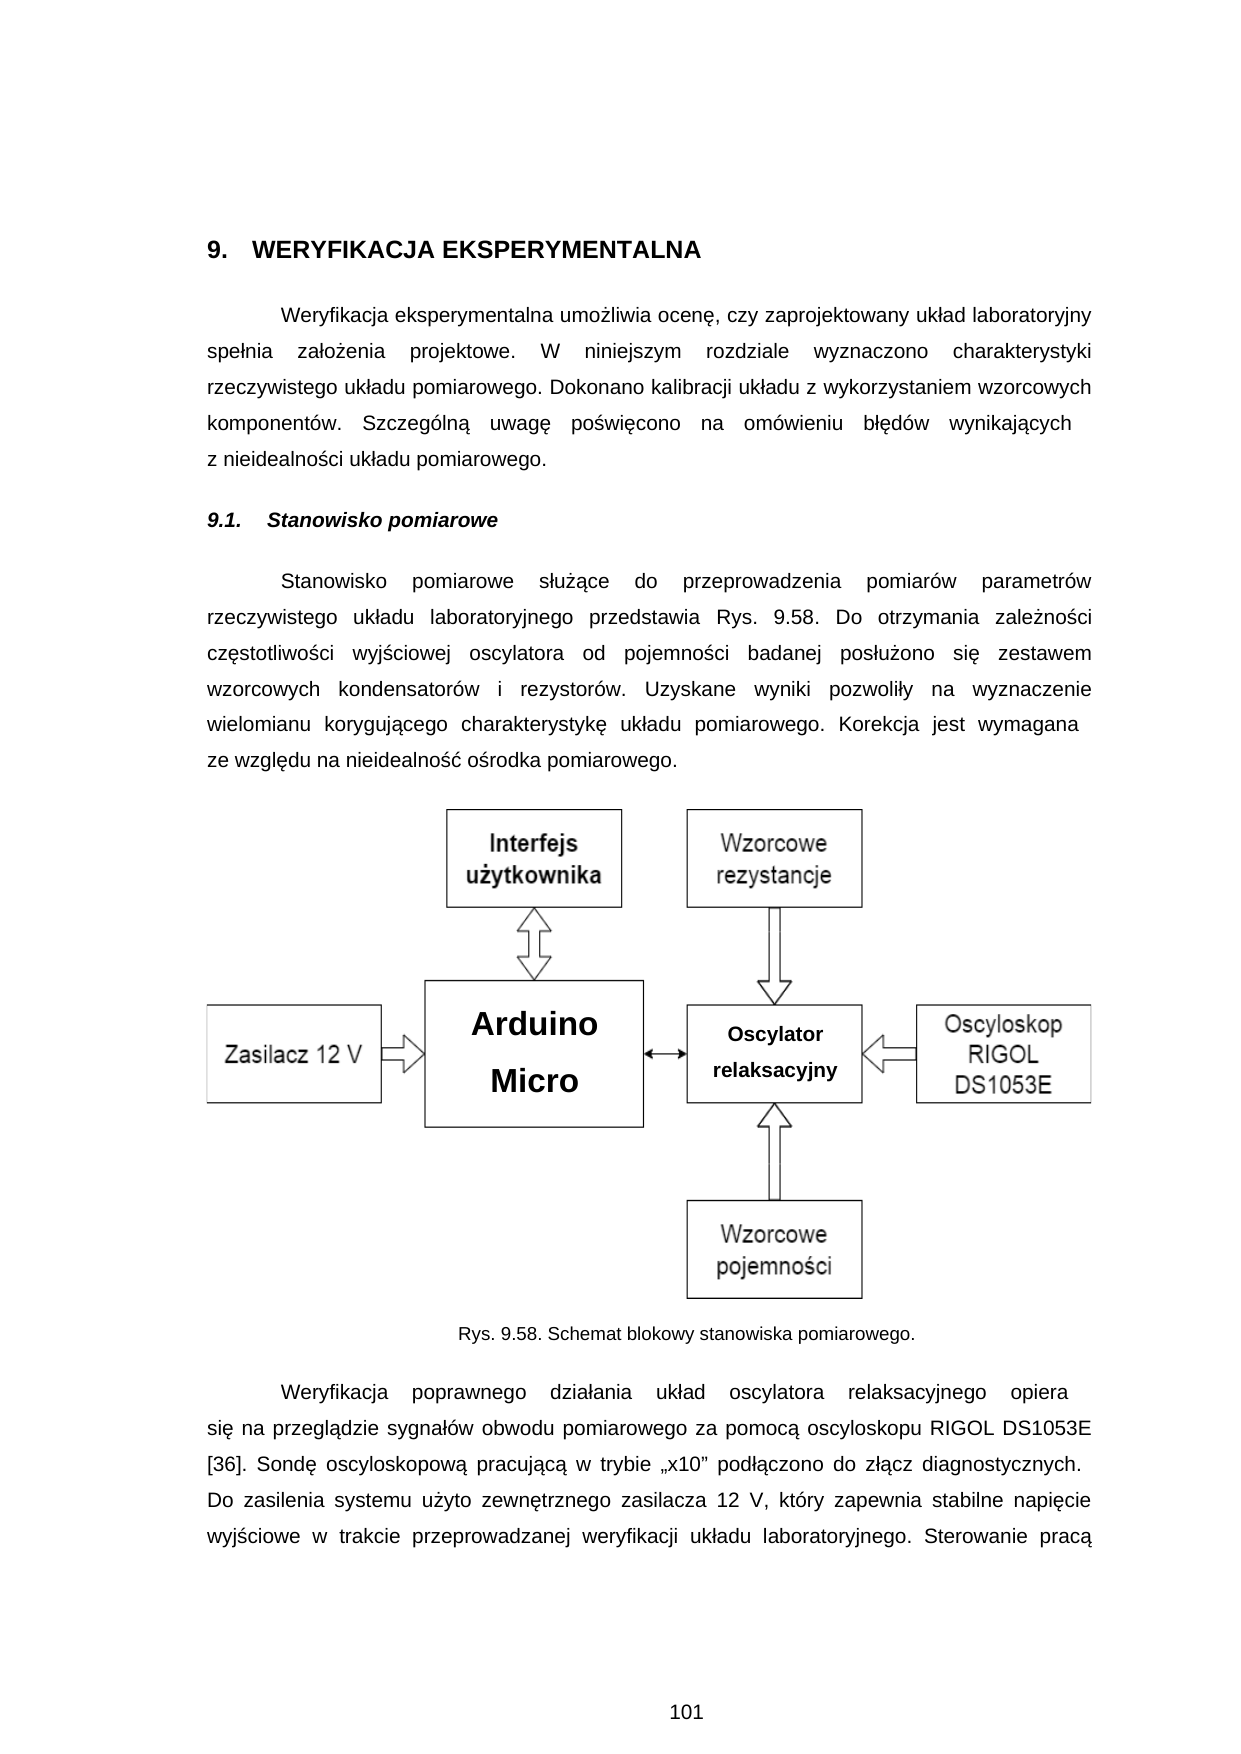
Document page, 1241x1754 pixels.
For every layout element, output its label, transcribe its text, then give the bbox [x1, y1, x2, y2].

picture [206, 809, 1092, 1299]
subtitle Weryfikacja eksperymentalna [207, 235, 1092, 263]
subtitle Rys. 9.1. Schemat blokowy stanowiska pomiarowego. [207, 1323, 1092, 1344]
subtitle Stanowisko pomiarowe [207, 508, 1092, 532]
text Weryfikacja eksperymentalna umożliwia ocenę, czy zaprojektowany układ laboratoryjny spełnia założenia projektowe. W niniejszym rozdziale wyznaczono charakterystyki rzeczywistego układu pomiarowego. Dokonano kalibracji układu z wykorzystaniem wzorcowych komponentów. Szczególną uwagę poświęcono na omówieniu błędów wynikających z nieidealności układu pomiarowego. [207, 303, 1092, 471]
